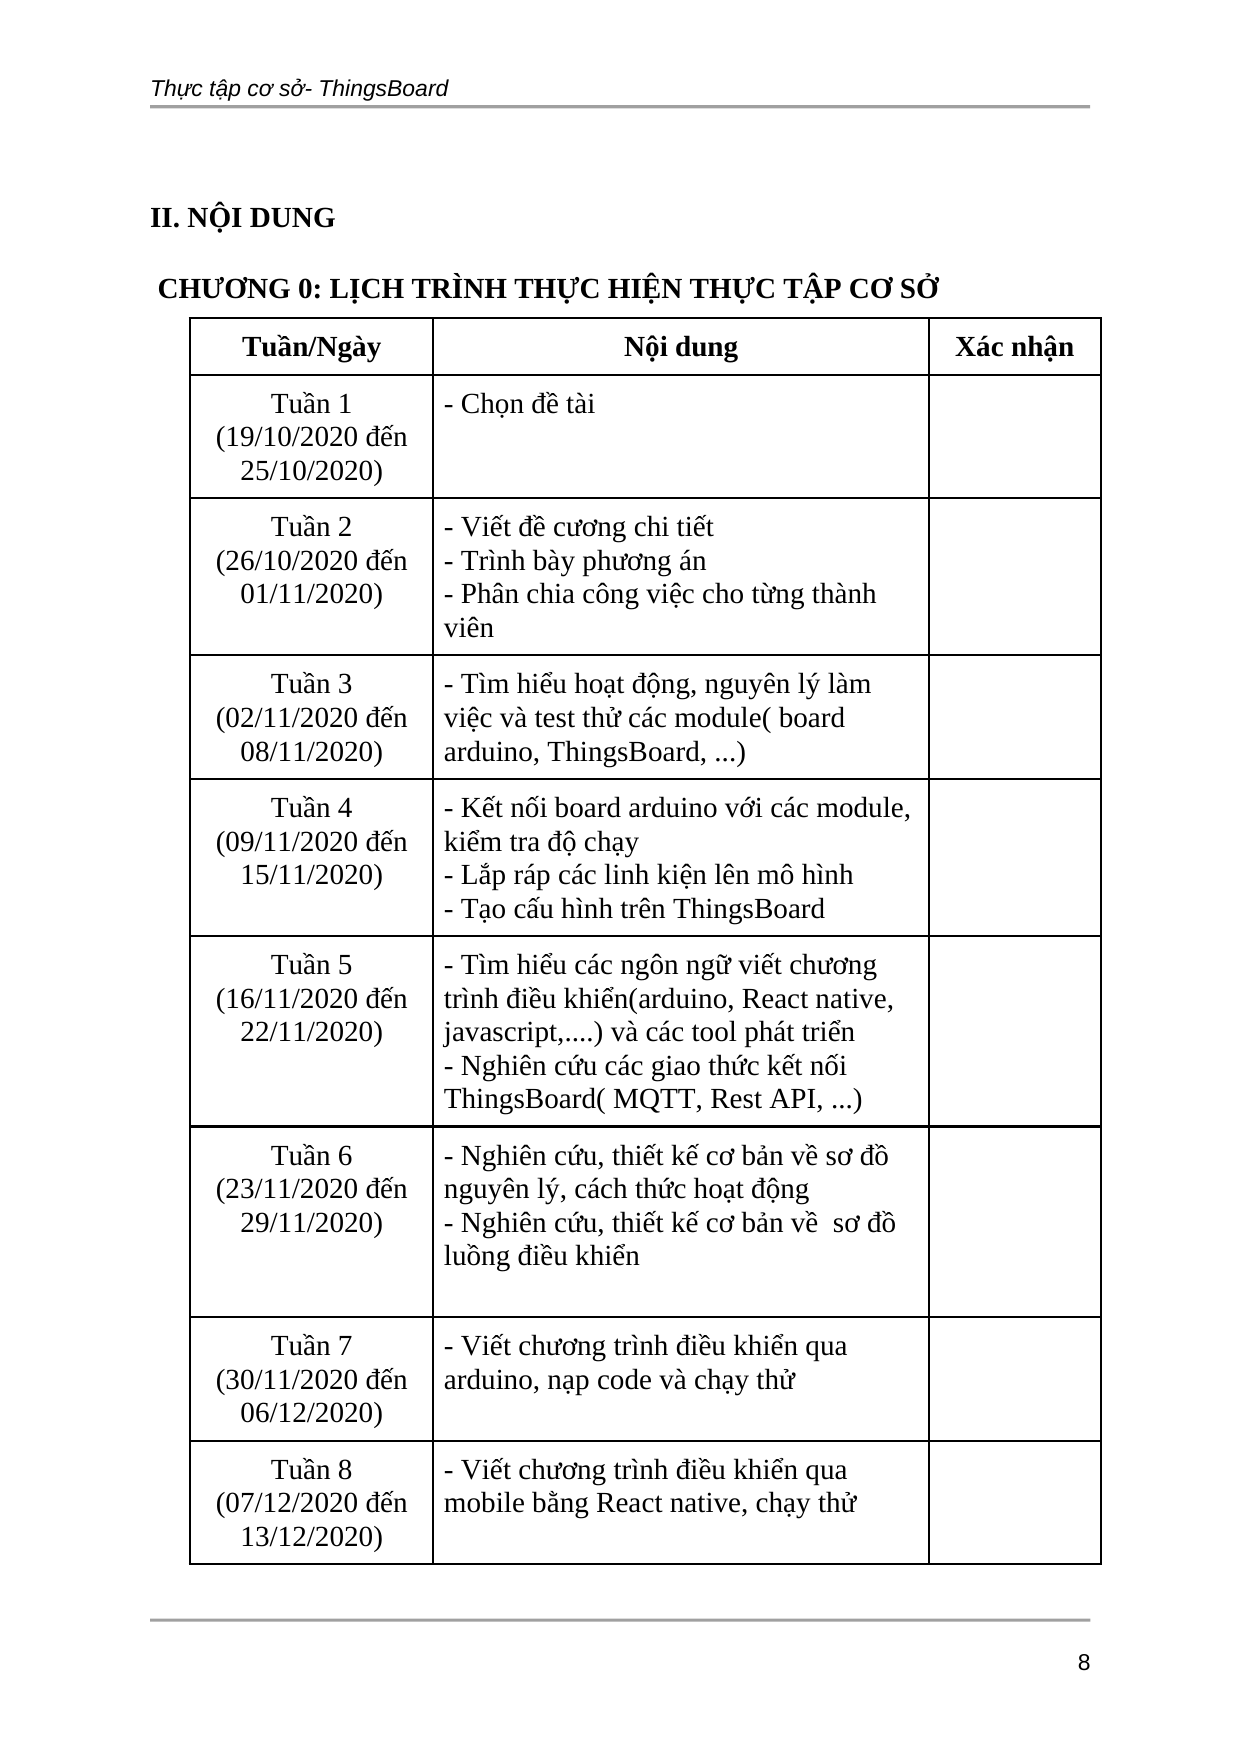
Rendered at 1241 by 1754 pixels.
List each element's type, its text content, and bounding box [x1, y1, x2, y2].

table_cell Tuần 6 (23/11/2020 đến 29/11/2020) [191, 1128, 432, 1316]
table_cell - Viết chương trình điều khiển qua mobile bằng React native, chạy thử [434, 1442, 928, 1563]
table_cell [930, 376, 1100, 497]
table_cell - Kết nối board arduino với các module, kiểm tra độ chạy - Lắp ráp các linh kiện lên mô hình - Tạo cấu hình trên ThingsBoard [434, 780, 928, 935]
table_cell Tuần 5 (16/11/2020 đến 22/11/2020) [191, 937, 432, 1125]
table_cell [930, 656, 1100, 778]
table_header Nội dung [434, 319, 928, 373]
table_cell Tuần 4 (09/11/2020 đến 15/11/2020) [191, 780, 432, 935]
table_cell - Nghiên cứu, thiết kế cơ bản về sơ đồ nguyên lý, cách thức hoạt động - Nghiên cứu, thiết kế cơ bản về sơ đồ luồng điều khiển [434, 1128, 928, 1316]
table_cell [930, 937, 1100, 1125]
table_header Xác nhận [930, 319, 1100, 373]
table_cell - Tìm hiểu hoạt động, nguyên lý làm việc và test thử các module( board arduino, ThingsBoard, ...) [434, 656, 928, 778]
table_cell - Viết chương trình điều khiển qua arduino, nạp code và chạy thử [434, 1318, 928, 1439]
table_header Tuần/Ngày [191, 319, 432, 373]
table_cell Tuần 1 (19/10/2020 đến 25/10/2020) [191, 376, 432, 497]
table_cell Tuần 3 (02/11/2020 đến 08/11/2020) [191, 656, 432, 778]
table_cell Tuần 8 (07/12/2020 đến 13/12/2020) [191, 1442, 432, 1563]
table_cell [930, 1442, 1100, 1563]
table_cell [930, 1318, 1100, 1439]
table_cell [930, 1128, 1100, 1316]
table_cell Tuần 2 (26/10/2020 đến 01/11/2020) [191, 499, 432, 654]
table_cell - Viết đề cương chi tiết - Trình bày phương án - Phân chia công việc cho từng thành viên [434, 499, 928, 654]
table_cell - Tìm hiểu các ngôn ngữ viết chương trình điều khiển(arduino, React native, javascript,....) và các tool phát triển - Nghiên cứu các giao thức kết nối ThingsBoard( MQTT, Rest API, ...) [434, 937, 928, 1125]
subtitle CHƯƠNG 0: LỊCH TRÌNH THỰC HIỆN THỰC TẬP CƠ SỞ [150, 271, 1090, 304]
subtitle II. NỘI DUNG [150, 200, 1090, 233]
table_cell Tuần 7 (30/11/2020 đến 06/12/2020) [191, 1318, 432, 1439]
table_cell [930, 780, 1100, 935]
table_cell [930, 499, 1100, 654]
table_cell - Chọn đề tài [434, 376, 928, 497]
